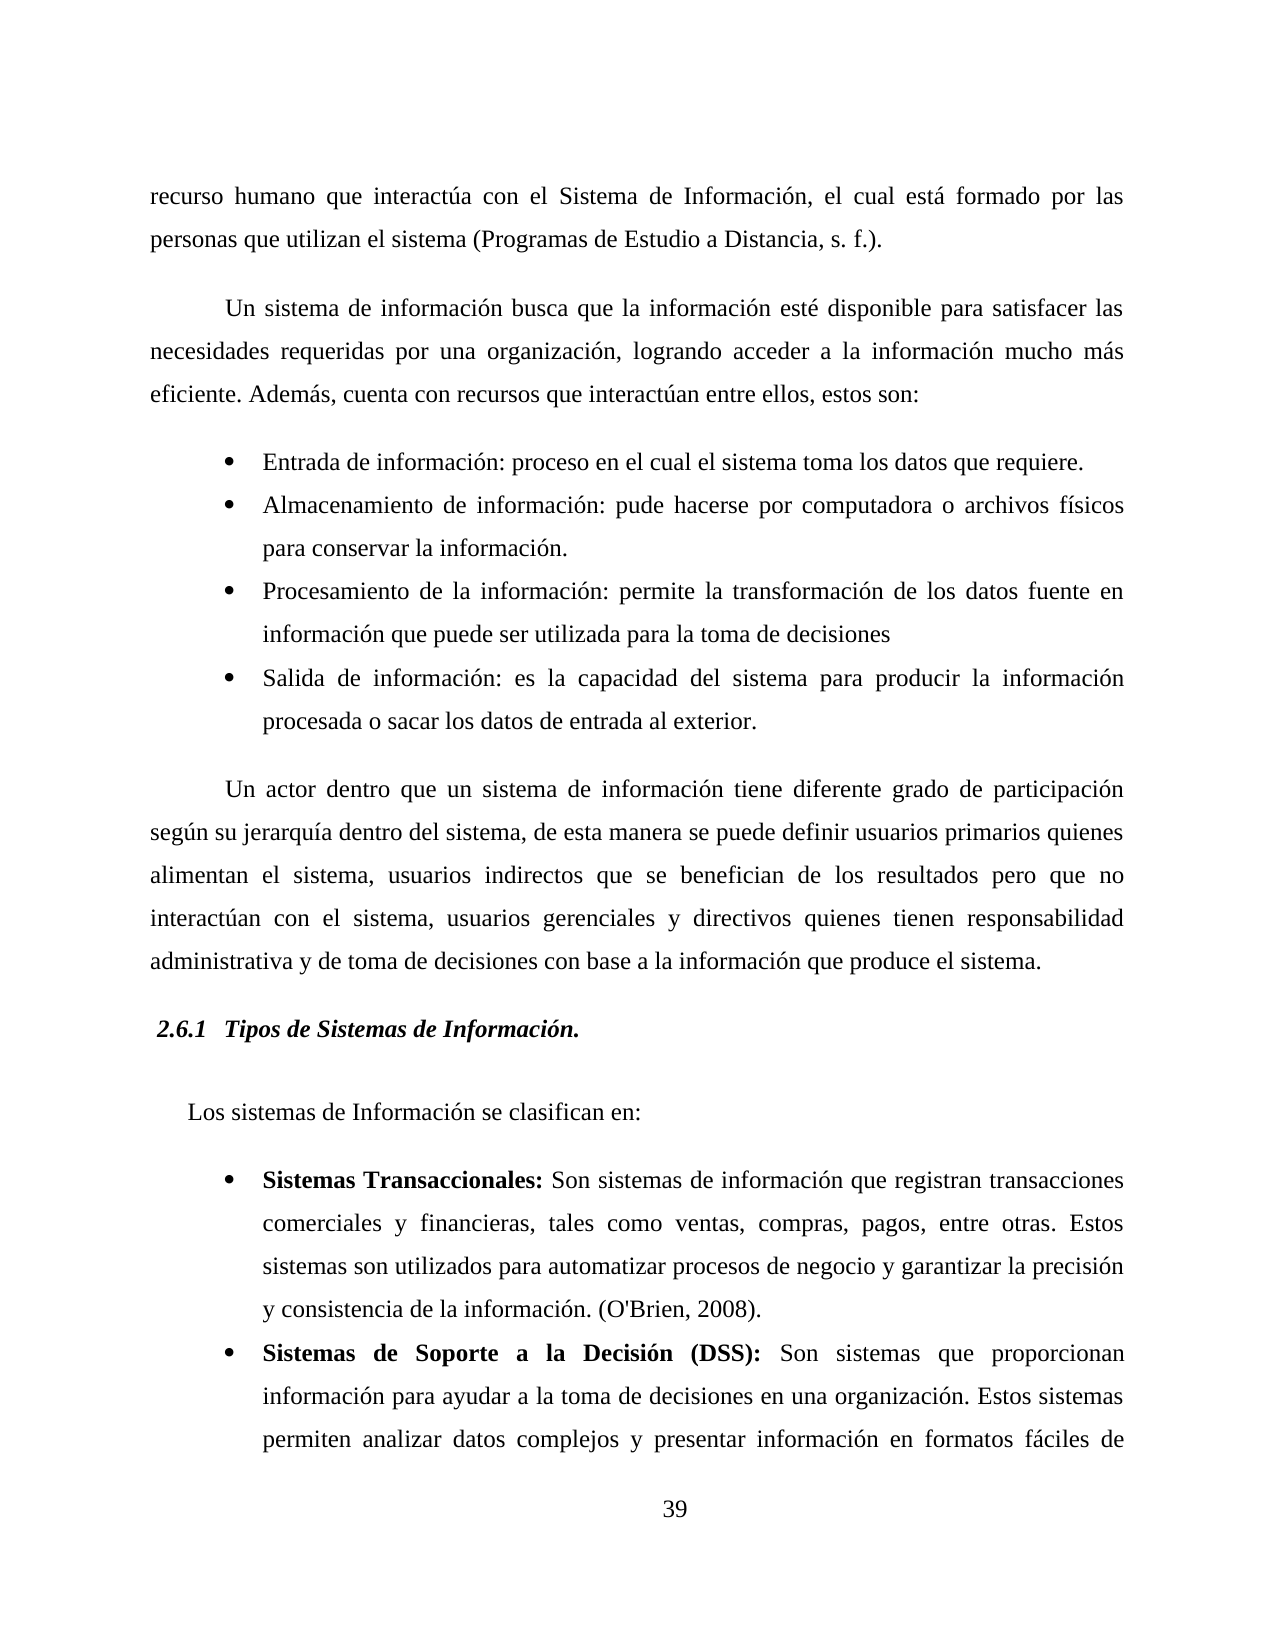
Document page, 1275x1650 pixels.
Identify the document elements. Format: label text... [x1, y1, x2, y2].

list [225, 1338, 1125, 1453]
list Almacenamiento de información: pude hacerse por computadora o archivos físicos para conservar la información. [225, 490, 1125, 562]
text Los sistemas de Información se clasifican en: [187, 1097, 1125, 1126]
list Salida de información: es la capacidad del sistema para producir la información procesada o sacar los datos de entrada al exterior. [225, 663, 1125, 734]
list Procesamiento de la información: permite la transformación de los datos fuente en información que puede ser utilizada para la toma de decisiones [225, 576, 1125, 648]
text Un sistema de información busca que la información esté disponible para satisfacer las necesidades requeridas por una organización, logrando acceder a la información mucho más eficiente. Además, cuenta con recursos que interactúan entre ellos, estos son: [150, 293, 1125, 408]
list Sistemas Transaccionales: Son sistemas de información que registran transacciones comerciales y financieras, tales como ventas, compras, pagos, entre otras. Estos sistemas son utilizados para automatizar procesos de negocio y garantizar la precisión y consistencia de la información. (O'Brien, 2008). [225, 1165, 1125, 1323]
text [150, 181, 1125, 253]
text Un actor dentro que un sistema de información tiene diferente grado de participación según su jerarquía dentro del sistema, de esta manera se puede definir usuarios primarios quienes alimentan el sistema, usuarios indirectos que se benefician de los resultados pero que no interactúan con el sistema, usuarios gerenciales y directivos quienes tienen responsabilidad administrativa y de toma de decisiones con base a la información que produce el sistema. [150, 774, 1125, 975]
subtitle Tipos de Sistemas de Información. [157, 1014, 1125, 1043]
list Entrada de información: proceso en el cual el sistema toma los datos que requiere. [225, 447, 1125, 476]
